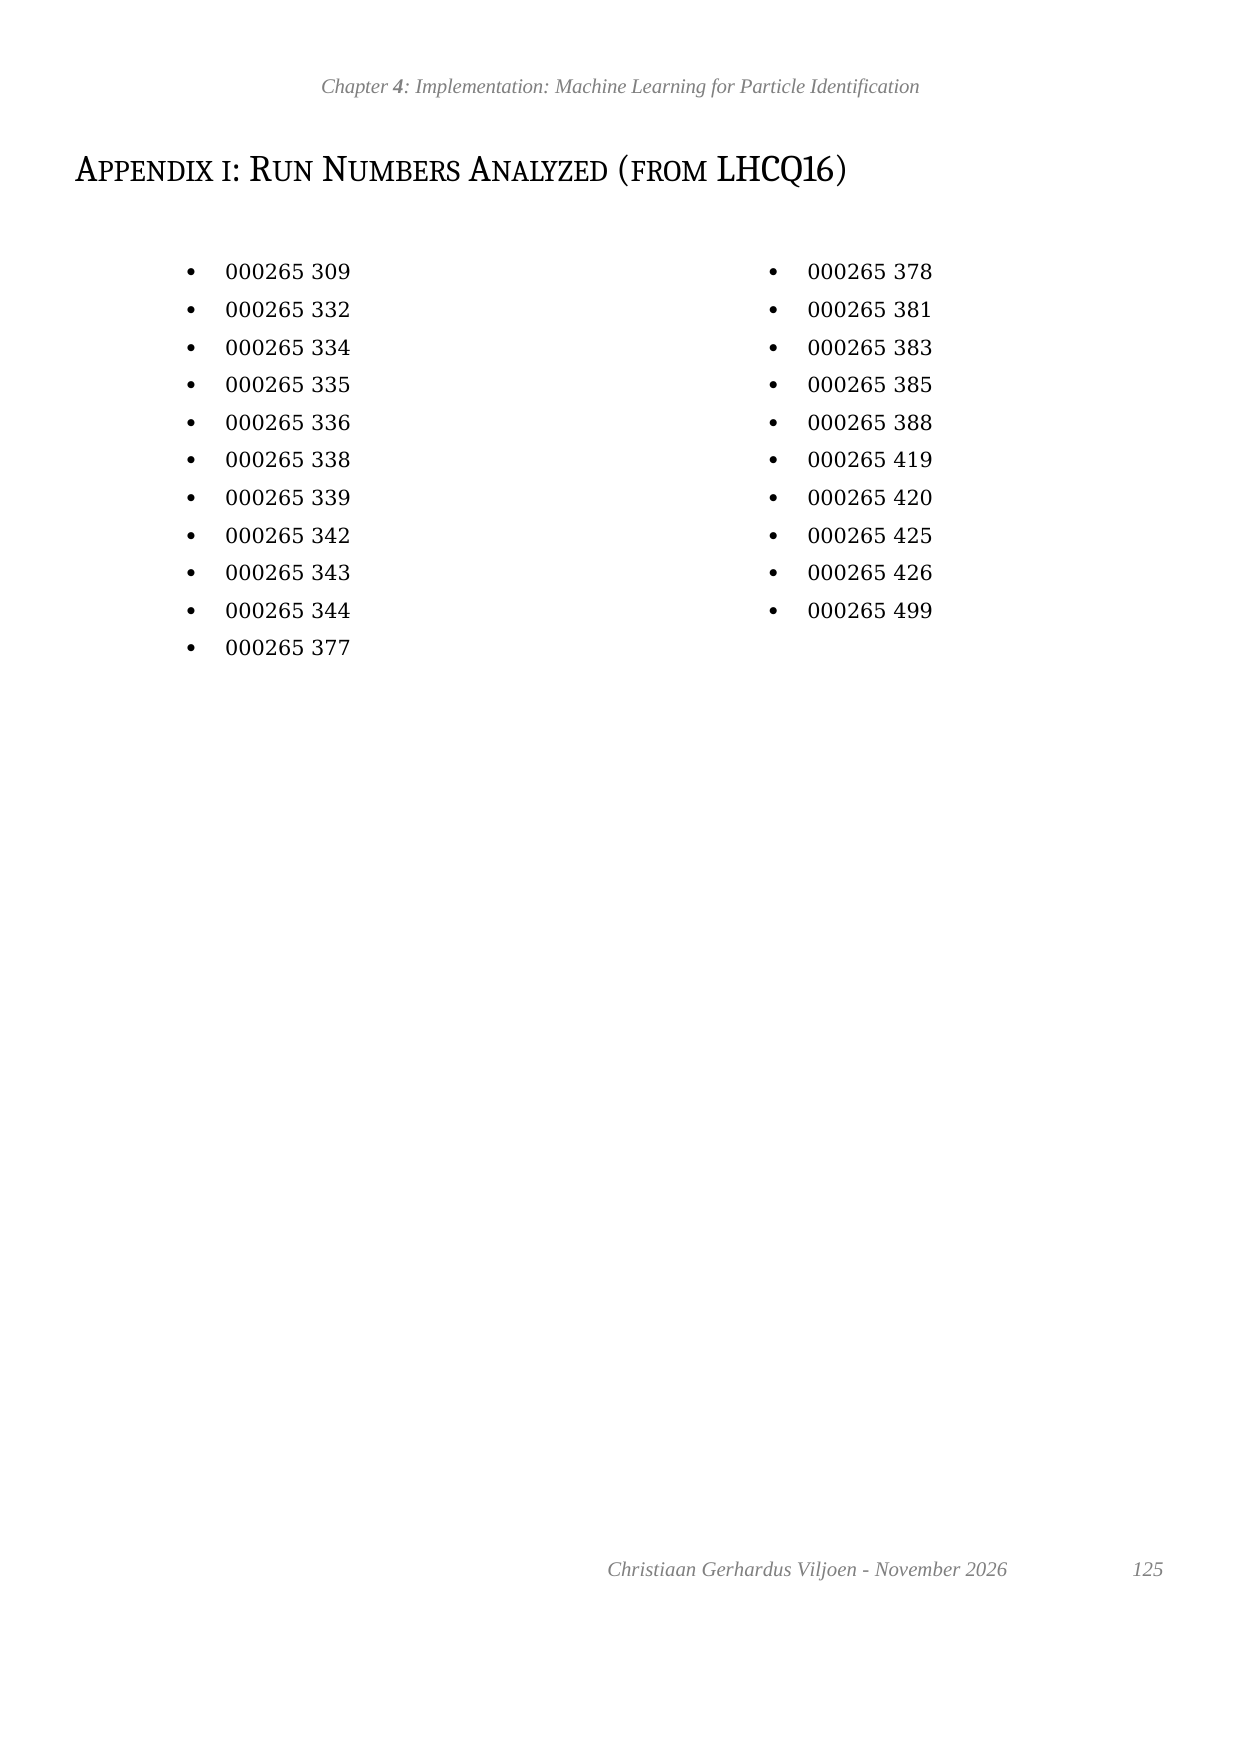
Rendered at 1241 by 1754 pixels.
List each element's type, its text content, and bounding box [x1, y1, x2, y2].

list 000265 309 [187, 259, 583, 284]
list 000265 343 [187, 560, 583, 585]
list 000265 381 [769, 297, 1165, 322]
list 000265 344 [187, 598, 583, 623]
list 000265 385 [769, 372, 1165, 397]
list 000265 334 [187, 334, 583, 359]
list 000265 499 [769, 598, 1165, 623]
list 000265 336 [187, 409, 583, 435]
list 000265 338 [187, 447, 583, 472]
list 000265 383 [769, 334, 1165, 359]
list 000265 420 [769, 485, 1165, 510]
list 000265 419 [769, 447, 1165, 472]
list 000265 332 [187, 297, 583, 322]
list 000265 339 [187, 485, 583, 510]
list 000265 377 [187, 635, 583, 660]
list 000265 378 [769, 259, 1165, 284]
subtitle Appendix i: Run Numbers Analyzed (from LHCQ16) [75, 148, 1165, 191]
list 000265 388 [769, 409, 1165, 435]
list 000265 425 [769, 522, 1165, 547]
list 000265 335 [187, 372, 583, 397]
list 000265 342 [187, 522, 583, 547]
list 000265 426 [769, 560, 1165, 585]
